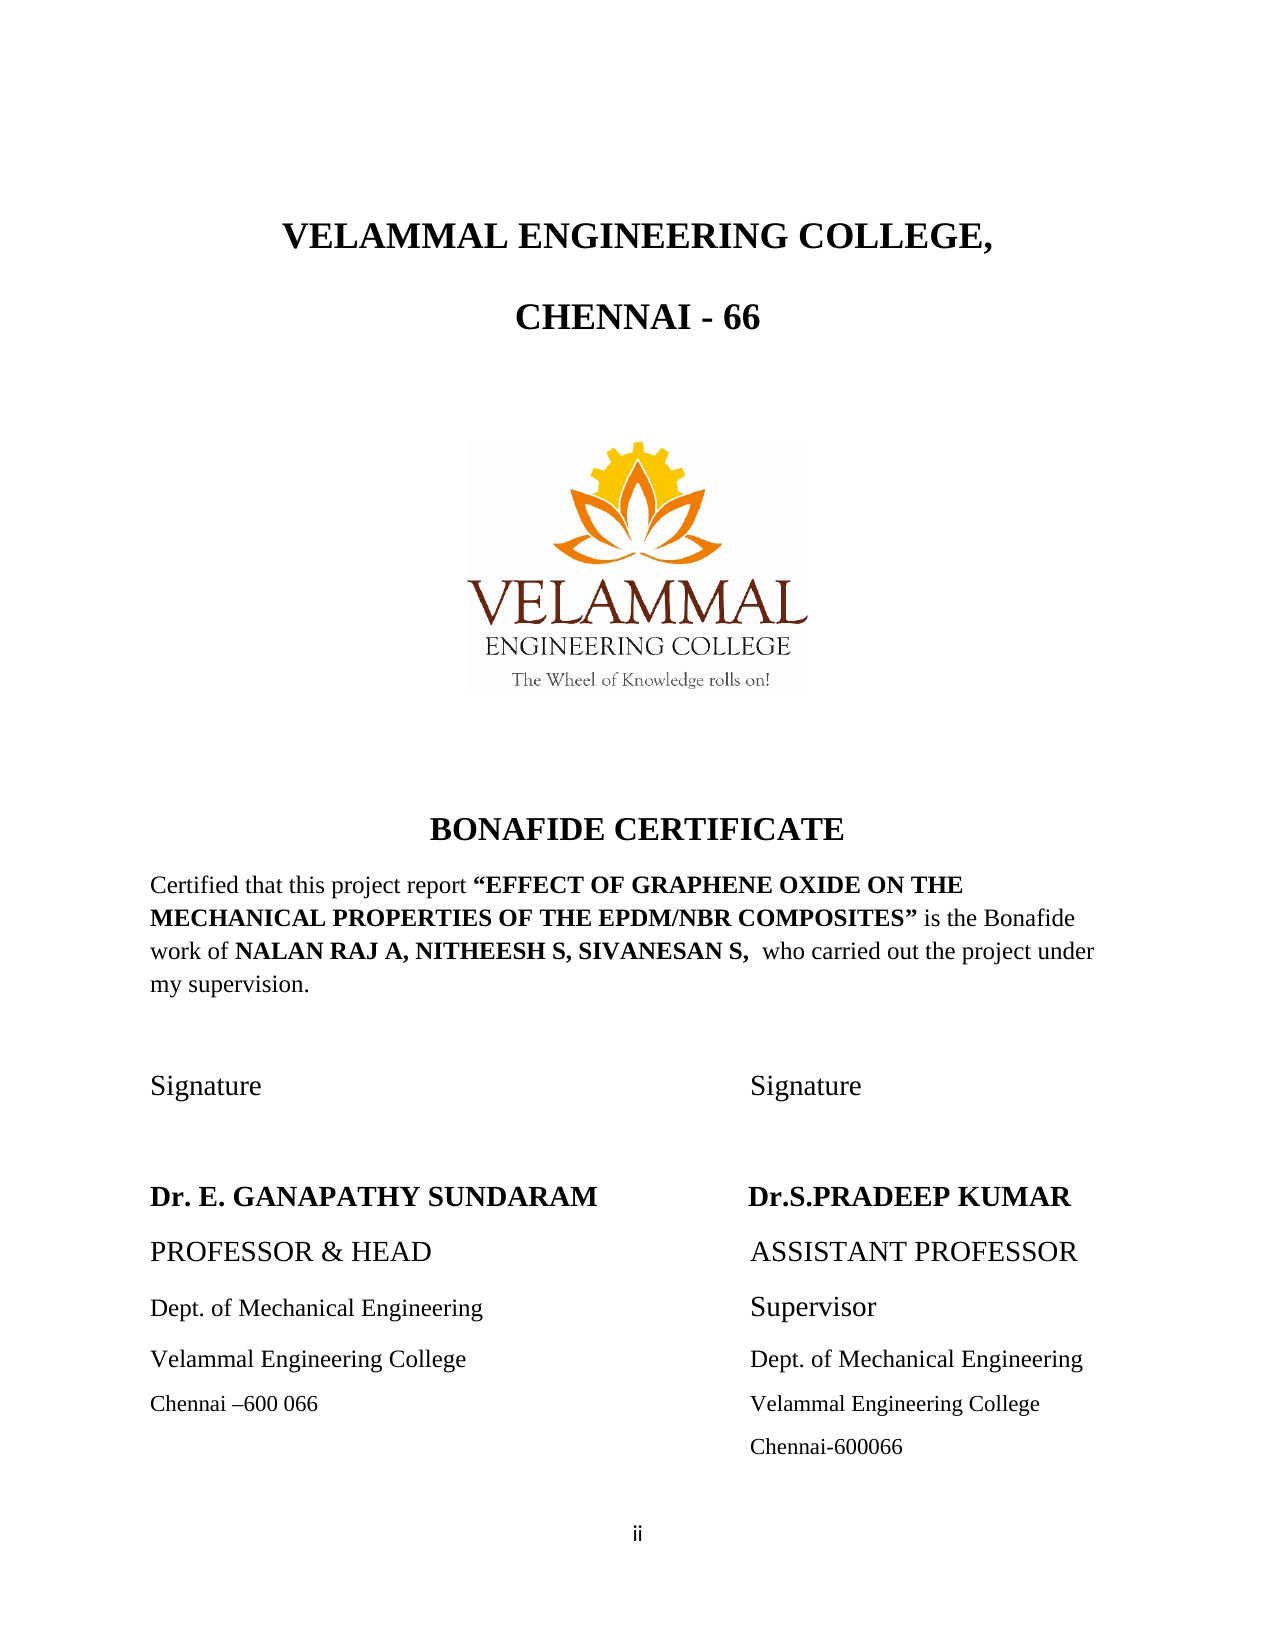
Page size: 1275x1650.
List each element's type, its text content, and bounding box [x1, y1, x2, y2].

subtitle CHENNAI - 66 [150, 295, 1125, 338]
text VELAMMAL ENGINEERING COLLEGE, [150, 213, 1125, 256]
picture [467, 440, 808, 689]
text Signature Signature [150, 1068, 1125, 1102]
text Certified that this project report “EFFECT OF GRAPHENE OXIDE ON THE MECHANICAL PROPERTIES OF THE EPDM/NBR COMPOSITES” is the Bonafide work of NALAN RAJ A, NITHEESH S, SIVANESAN S, who carried out the project under my supervision. [150, 870, 1125, 998]
text PROFESSOR & HEAD ASSISTANT PROFESSOR [150, 1234, 1125, 1268]
text Chennai –600 066 Velammal Engineering College [150, 1390, 1125, 1416]
text BONAFIDE CERTIFICATE [150, 809, 1125, 848]
text Chennai-600066 [750, 1433, 1125, 1459]
text Dept. of Mechanical Engineering Supervisor [150, 1289, 1125, 1323]
text Velammal Engineering College Dept. of Mechanical Engineering [150, 1344, 1125, 1373]
text Dr. E. GANAPATHY SUNDARAM Dr.S.PRADEEP KUMAR [150, 1179, 1125, 1212]
